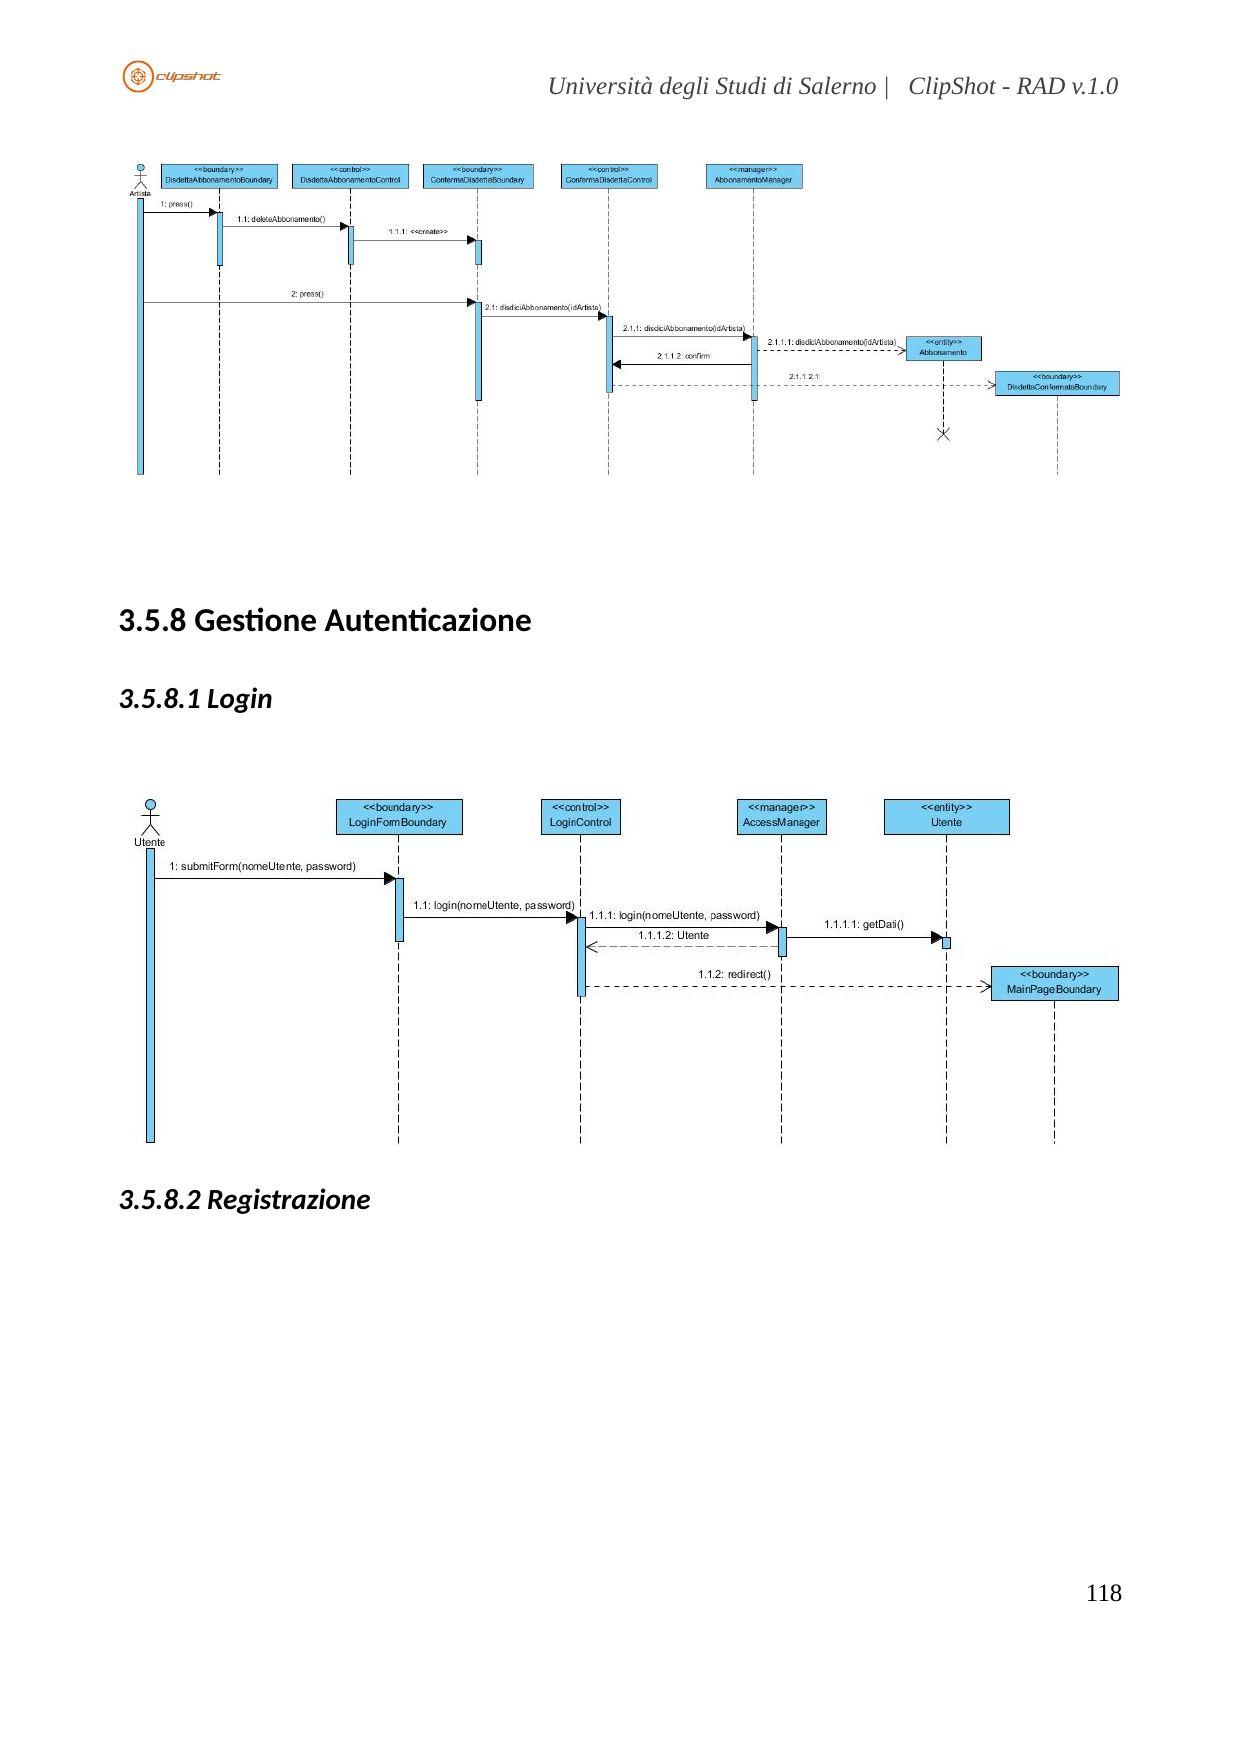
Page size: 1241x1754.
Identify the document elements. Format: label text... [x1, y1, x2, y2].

text 3.5.8.1 Login [118, 680, 1122, 716]
text 3.5.8 Gestione Autenticazione [118, 599, 1122, 639]
picture [121, 59, 223, 95]
picture [118, 162, 1122, 477]
picture [118, 797, 1122, 1146]
text 3.5.8.2 Registrazione [118, 1181, 1122, 1217]
